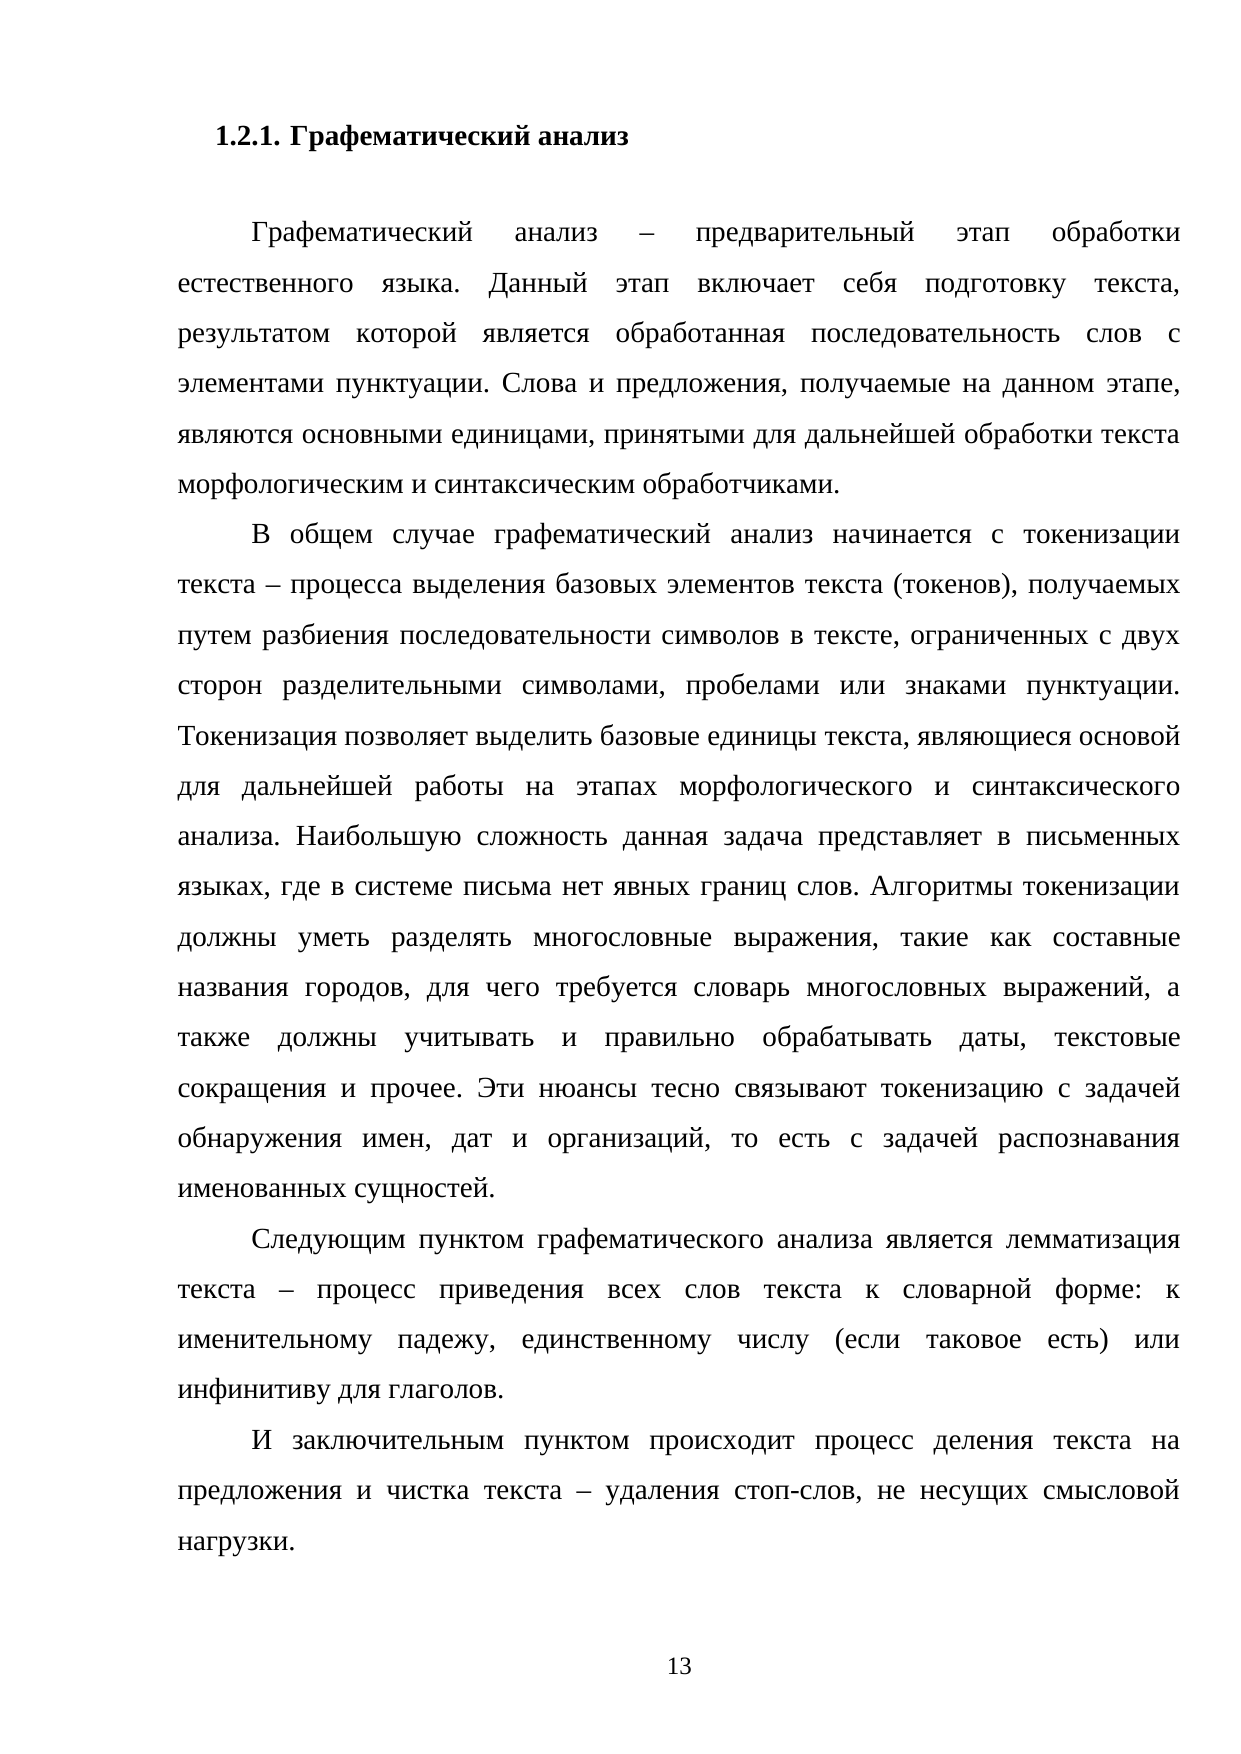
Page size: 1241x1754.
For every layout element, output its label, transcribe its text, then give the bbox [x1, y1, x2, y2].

text И заключительным пунктом происходит процесс деления текста на предложения и чистка текста – удаления стоп-слов, не несущих смысловой нагрузки. [177, 1422, 1181, 1556]
text Следующим пунктом графематического анализа является лемматизация текста – процесс приведения всех слов текста к словарной форме: к именительному падежу, единственному числу (если таковое есть) или инфинитиву для глаголов. [177, 1221, 1181, 1405]
text Графематический анализ – предварительный этап обработки естественного языка. Данный этап включает себя подготовку текста, результатом которой является обработанная последовательность слов с элементами пунктуации. Слова и предложения, получаемые на данном этапе, являются основными единицами, принятыми для дальнейшей обработки текста морфологическим и синтаксическим обработчиками. [177, 214, 1181, 499]
text В общем случае графематический анализ начинается с токенизации текста – процесса выделения базовых элементов текста (токенов), получаемых путем разбиения последовательности символов в тексте, ограниченных с двух сторон разделительными символами, пробелами или знаками пунктуации. Токенизация позволяет выделить базовые единицы текста, являющиеся основой для дальнейшей работы на этапах морфологического и синтаксического анализа. Наибольшую сложность данная задача представляет в письменных языках, где в системе письма нет явных границ слов. Алгоритмы токенизации должны уметь разделять многословные выражения, такие как составные названия городов, для чего требуется словарь многословных выражений, а также должны учитывать и правильно обрабатывать даты, текстовые сокращения и прочее. Эти нюансы тесно связывают токенизацию с задачей обнаружения имен, дат и организаций, то есть с задачей распознавания именованных сущностей. [177, 516, 1181, 1204]
subtitle Графематический анализ [215, 118, 1181, 152]
